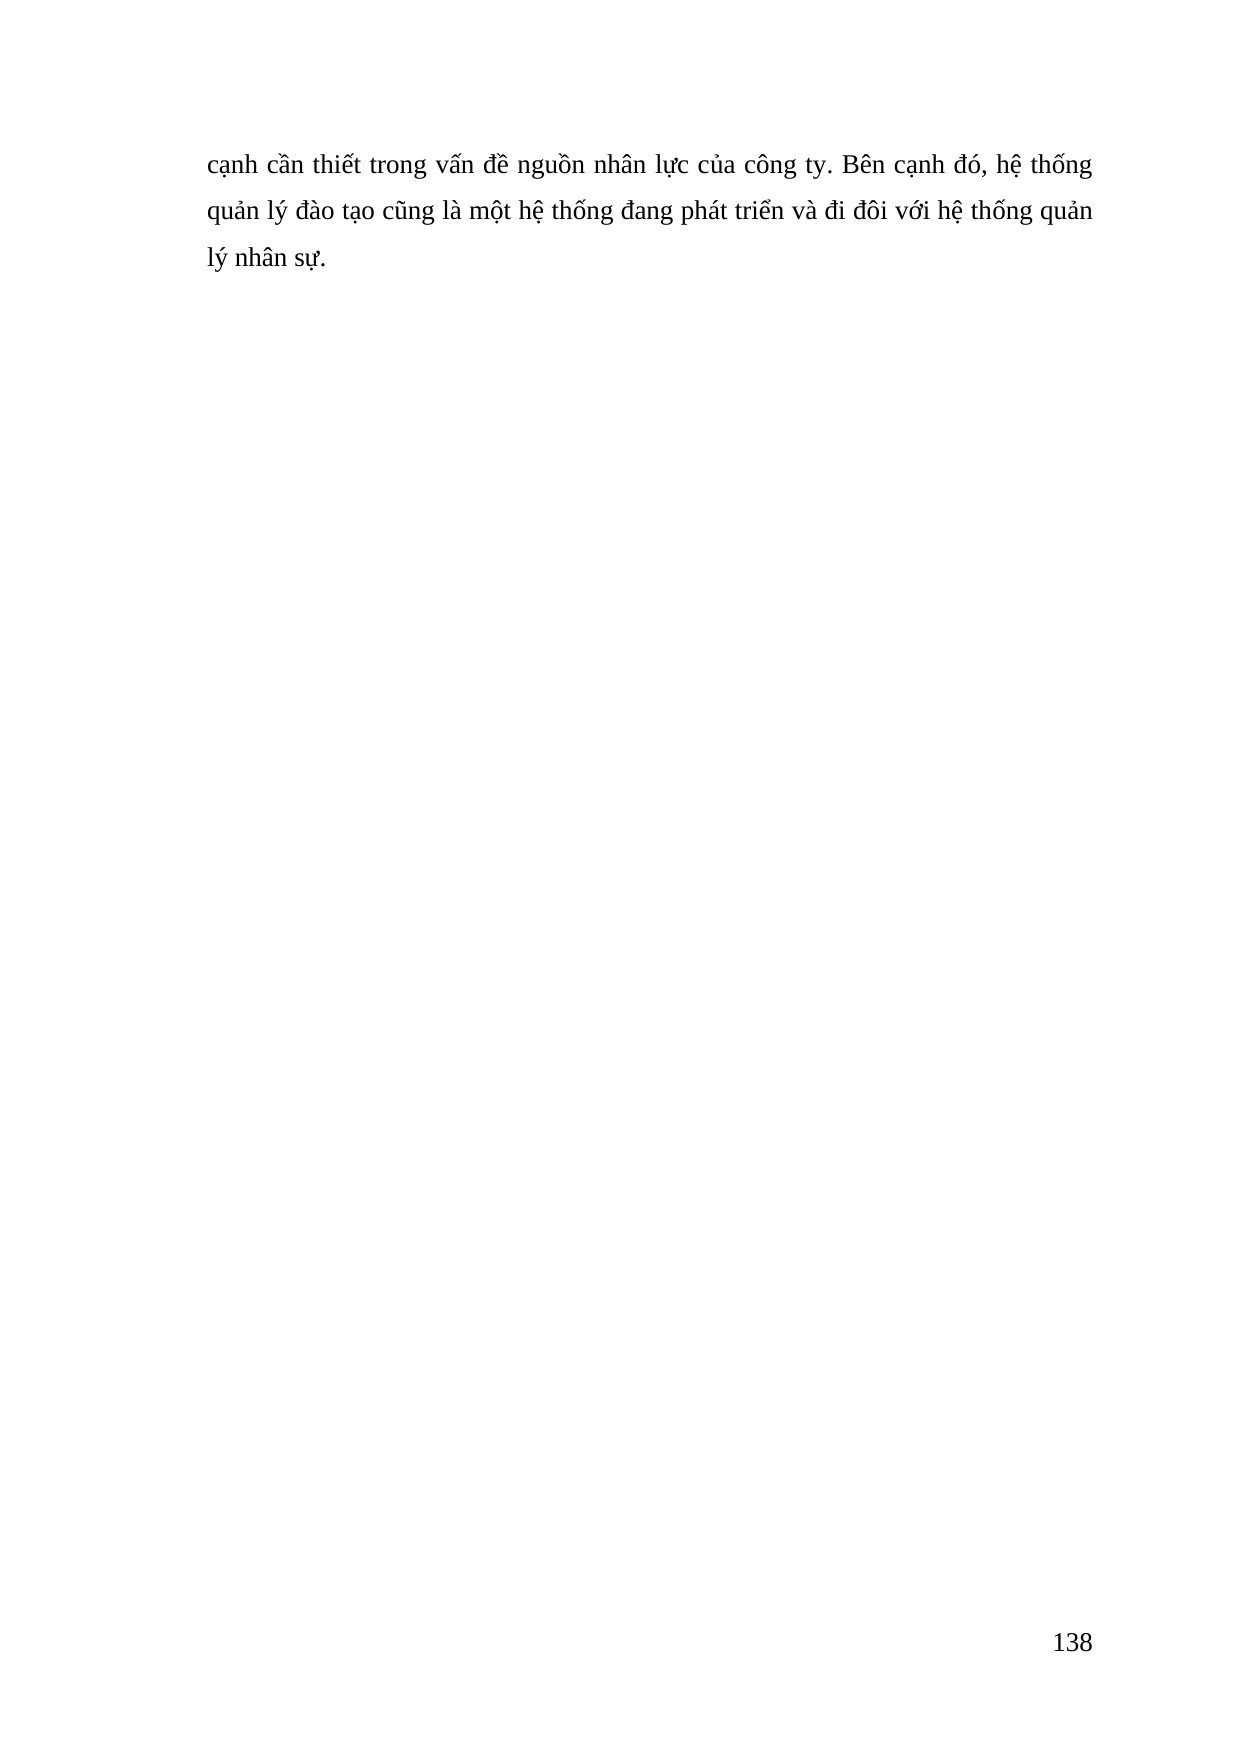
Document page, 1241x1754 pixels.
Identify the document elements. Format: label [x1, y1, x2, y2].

text [207, 148, 1092, 272]
